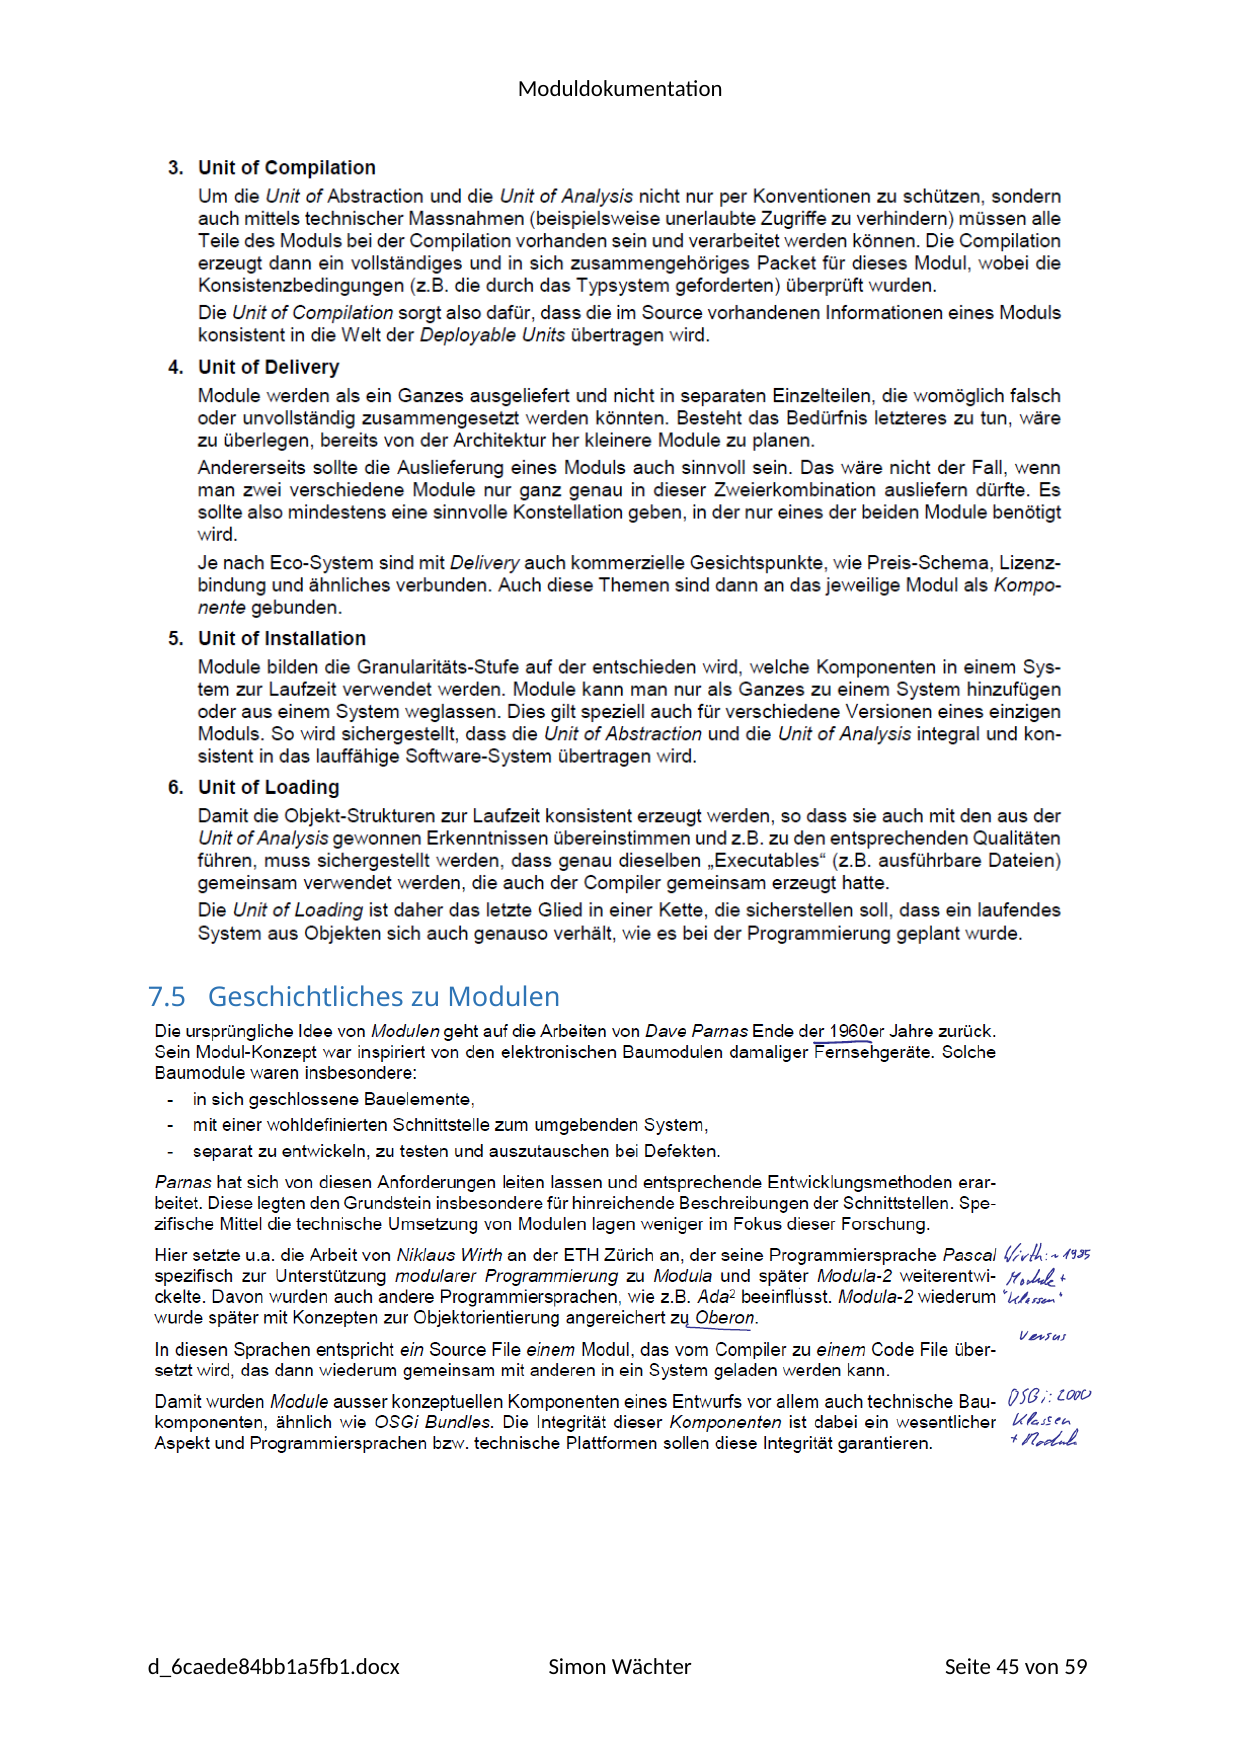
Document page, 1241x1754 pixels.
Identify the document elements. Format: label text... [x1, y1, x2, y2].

subtitle Geschichtliches zu Modulen [148, 978, 1093, 1015]
picture [147, 147, 1093, 959]
picture [147, 1017, 1093, 1460]
